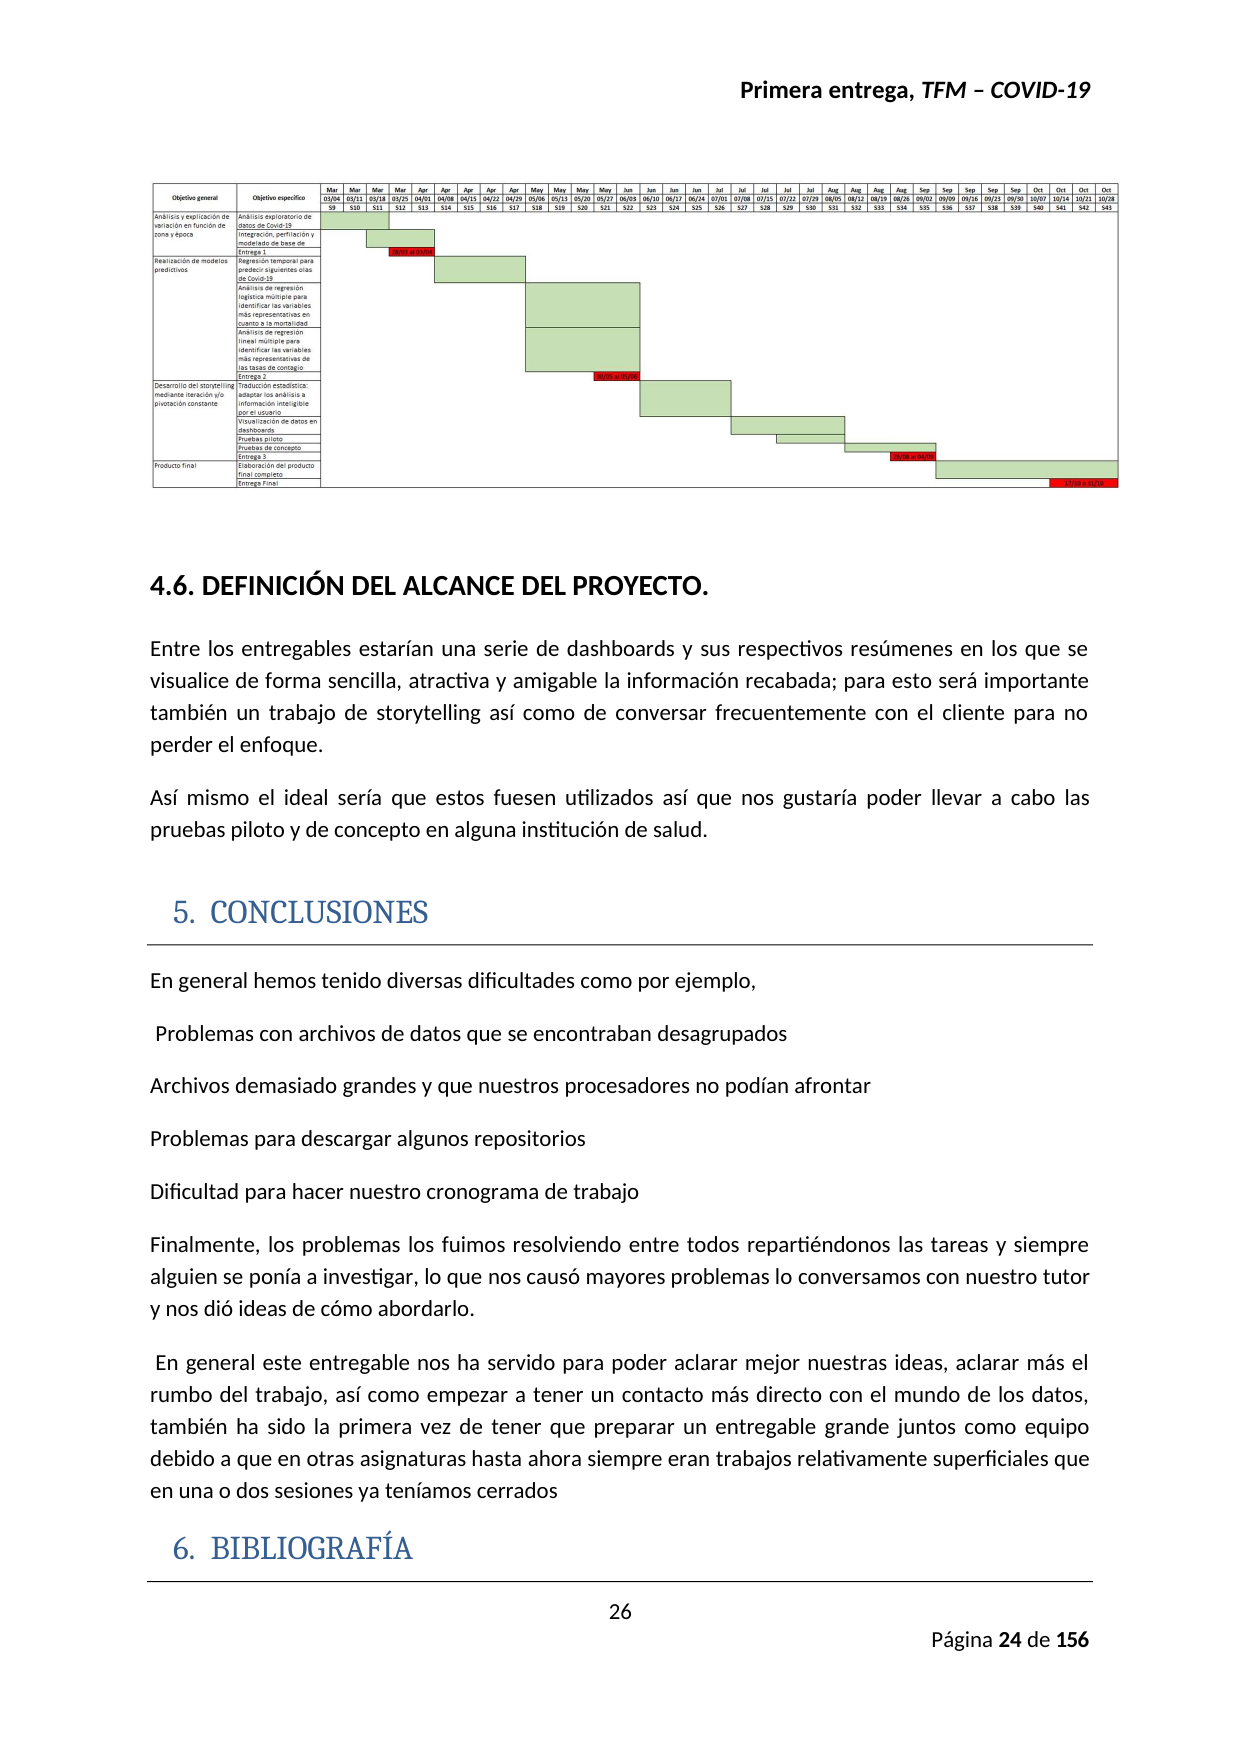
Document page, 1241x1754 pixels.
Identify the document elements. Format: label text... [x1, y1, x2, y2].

text Archivos demasiado grandes y que nuestros procesadores no podían afrontar Problemas para descargar algunos repositorios [150, 1072, 945, 1152]
text 4.6. DEFINICIÓN DEL ALCANCE DEL PROYECTO. [150, 567, 1171, 602]
text En general hemos tenido diversas dificultades como por ejemplo, Problemas con archivos de datos que se encontraban desagrupados [150, 966, 843, 1047]
subtitle BIBLIOGRAFÍA [173, 1530, 1171, 1568]
text Entre los entregables estarían una serie de dashboards y sus respectivos resúmenes en los que se visualice de forma sencilla, atractiva y amigable la información recabada; para esto será importante también un trabajo de storytelling así como de conversar frecuentemente con el cliente para no perder el enfoque. [150, 634, 1091, 758]
text Así mismo el ideal sería que estos fuesen utilizados así que nos gustaría poder llevar a cabo las pruebas piloto y de concepto en alguna institución de salud. [150, 783, 1091, 843]
text En general este entregable nos ha servido para poder aclarar mejor nuestras ideas, aclarar más el rumbo del trabajo, así como empezar a tener un contacto más directo con el mundo de los datos, también ha sido la primera vez de tener que preparar un entregable grande juntos como equipo debido a que en otras asignaturas hasta ahora siempre eran trabajos relativamente superficiales que en una o dos sesiones ya teníamos cerrados [150, 1348, 1091, 1504]
picture [149, 180, 1121, 490]
text Dificultad para hacer nuestro cronograma de trabajo [150, 1177, 1171, 1205]
subtitle CONCLUSIONES [173, 893, 1171, 931]
text Finalmente, los problemas los fuimos resolviendo entre todos repartiéndonos las tareas y siempre alguien se ponía a investigar, lo que nos causó mayores problemas lo conversamos con nuestro tutor y nos dió ideas de cómo abordarlo. [150, 1230, 1091, 1322]
